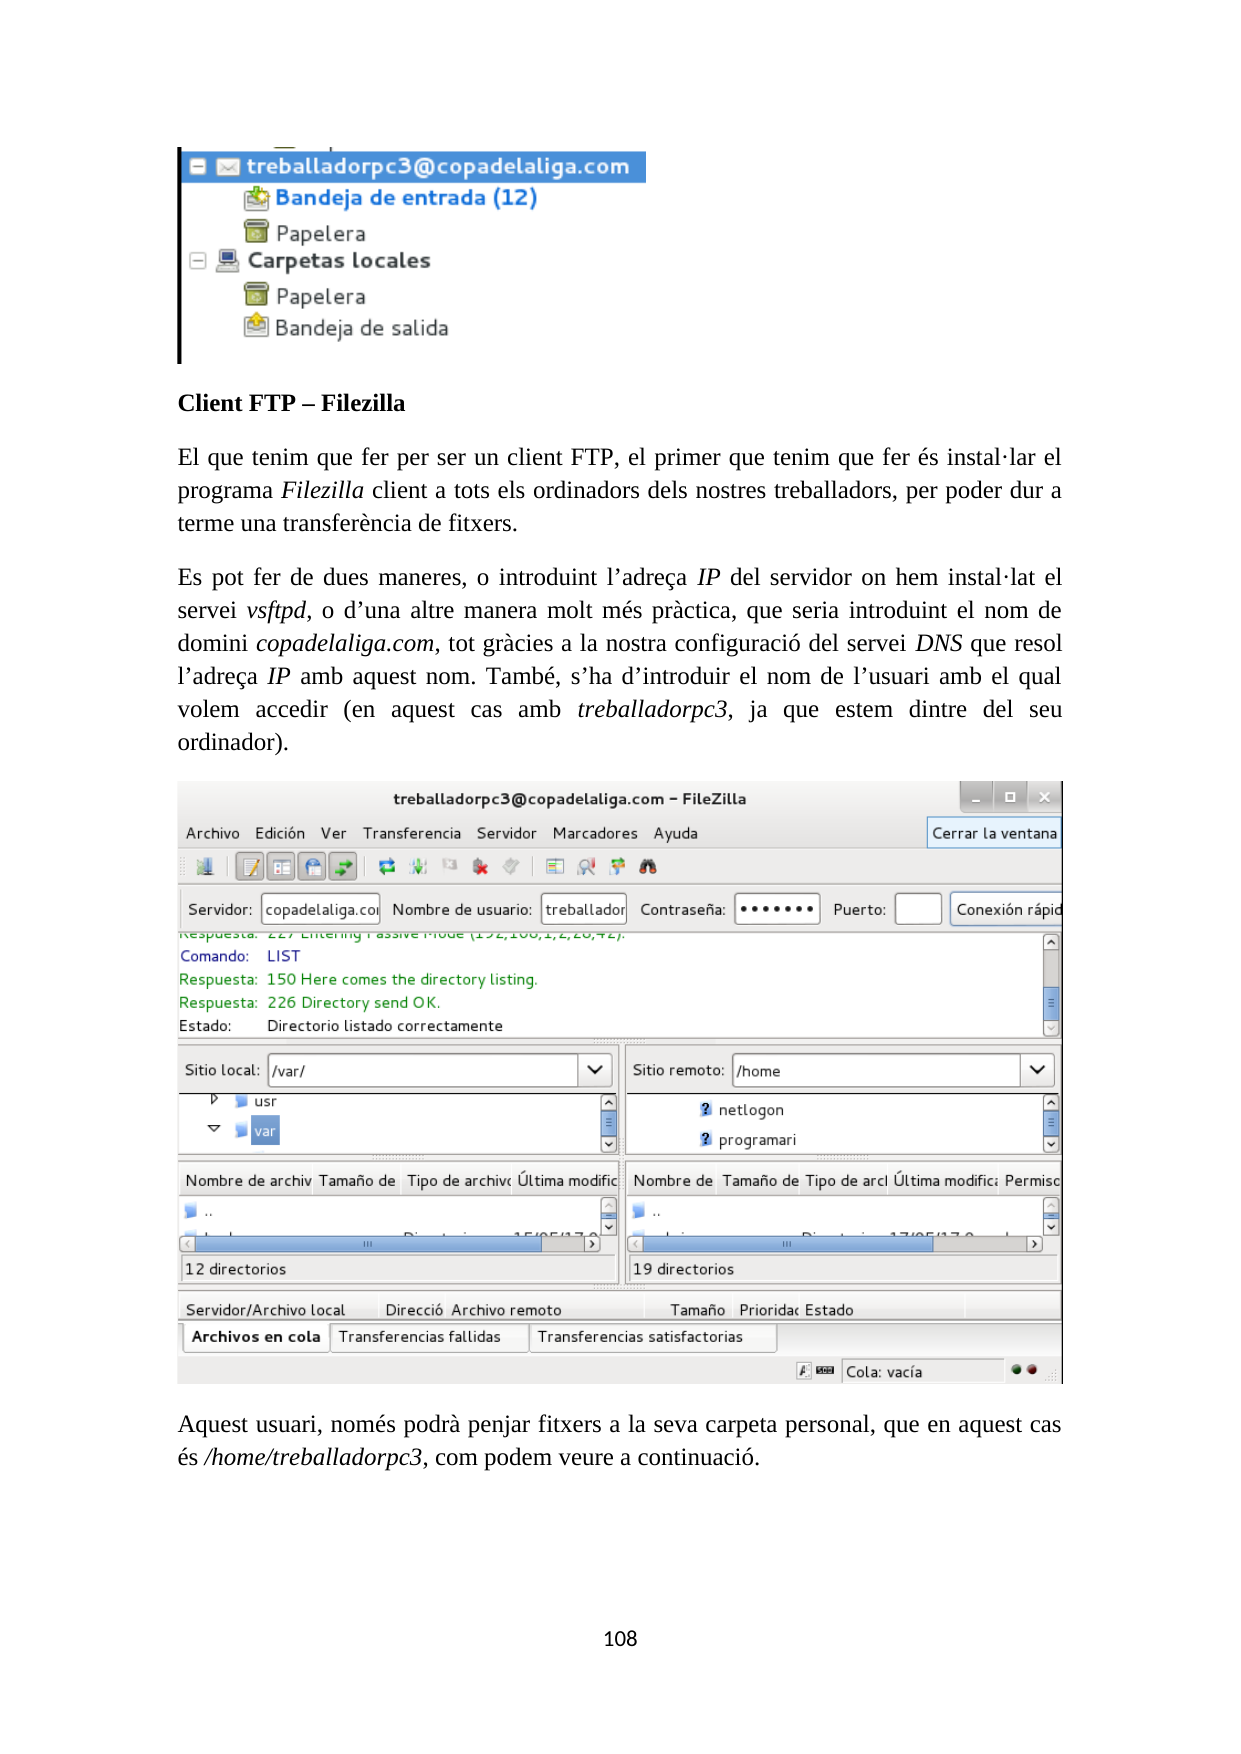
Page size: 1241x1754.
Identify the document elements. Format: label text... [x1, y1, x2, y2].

text El que tenim que fer per ser un client FTP, el primer que tenim que fer és instal·lar el programa Filezilla client a tots els ordinadors dels nostres treballadors, per poder dur a terme una transferència de fitxers. [177, 442, 1063, 537]
text Client FTP – Filezilla [177, 388, 1063, 417]
text Aquest usuari, només podrà penjar fitxers a la seva carpeta personal, que en aquest cas és /home/treballadorpc3, com podem veure a continuació. [177, 1409, 1063, 1471]
picture [177, 781, 1063, 1384]
text Es pot fer de dues maneres, o introduint l’adreça IP del servidor on hem instal·lat el servei vsftpd, o d’una altre manera molt més pràctica, que seria introduint el nom de domini copadelaliga.com, tot gràcies a la nostra configuració del servei DNS que resol l’adreça IP amb aquest nom. També, s’ha d’introduir el nom de l’usuari amb el qual volem accedir (en aquest cas amb treballadorpc3, ja que estem dintre del seu ordinador). [177, 562, 1063, 756]
picture [177, 147, 646, 364]
